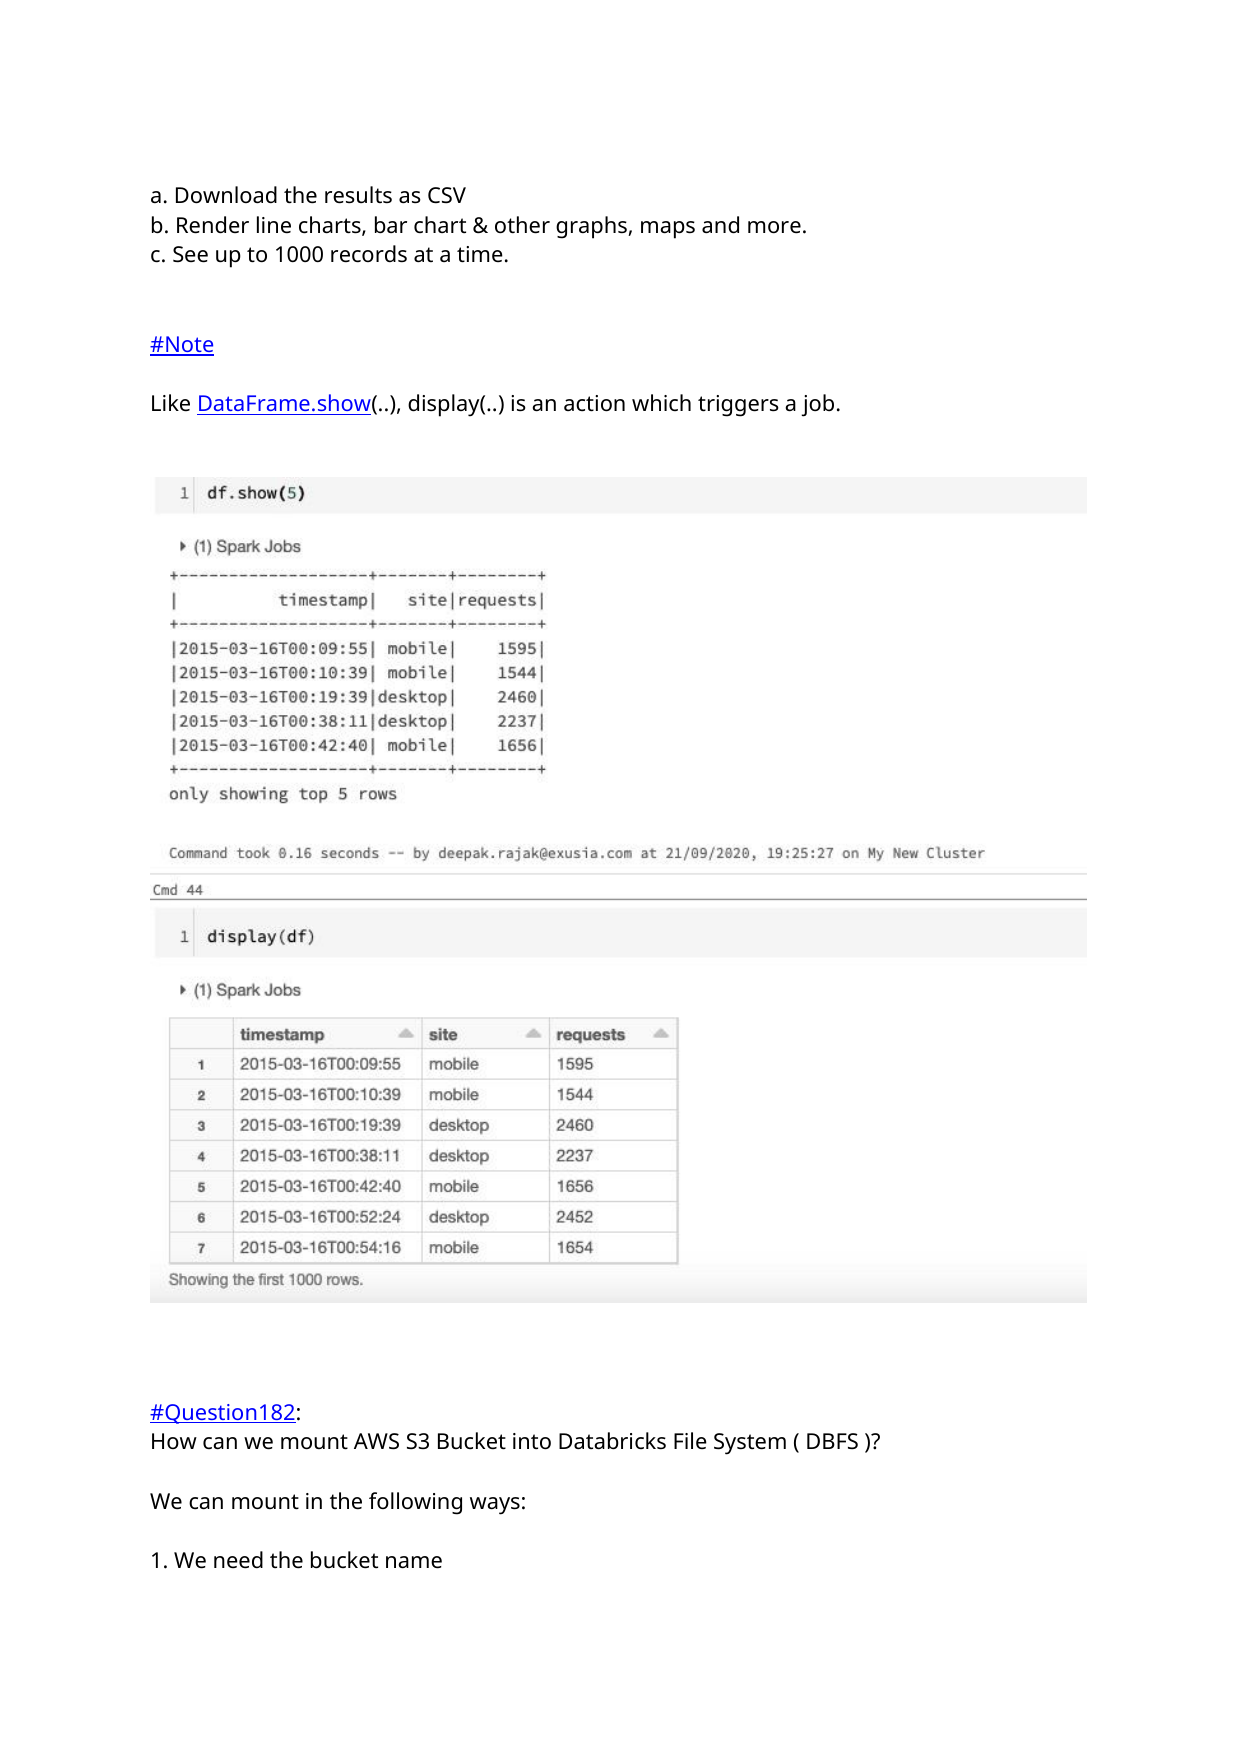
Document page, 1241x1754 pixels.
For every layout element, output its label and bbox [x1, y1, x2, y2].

picture [150, 477, 1087, 1303]
text [150, 1396, 1090, 1575]
text [150, 150, 1090, 478]
